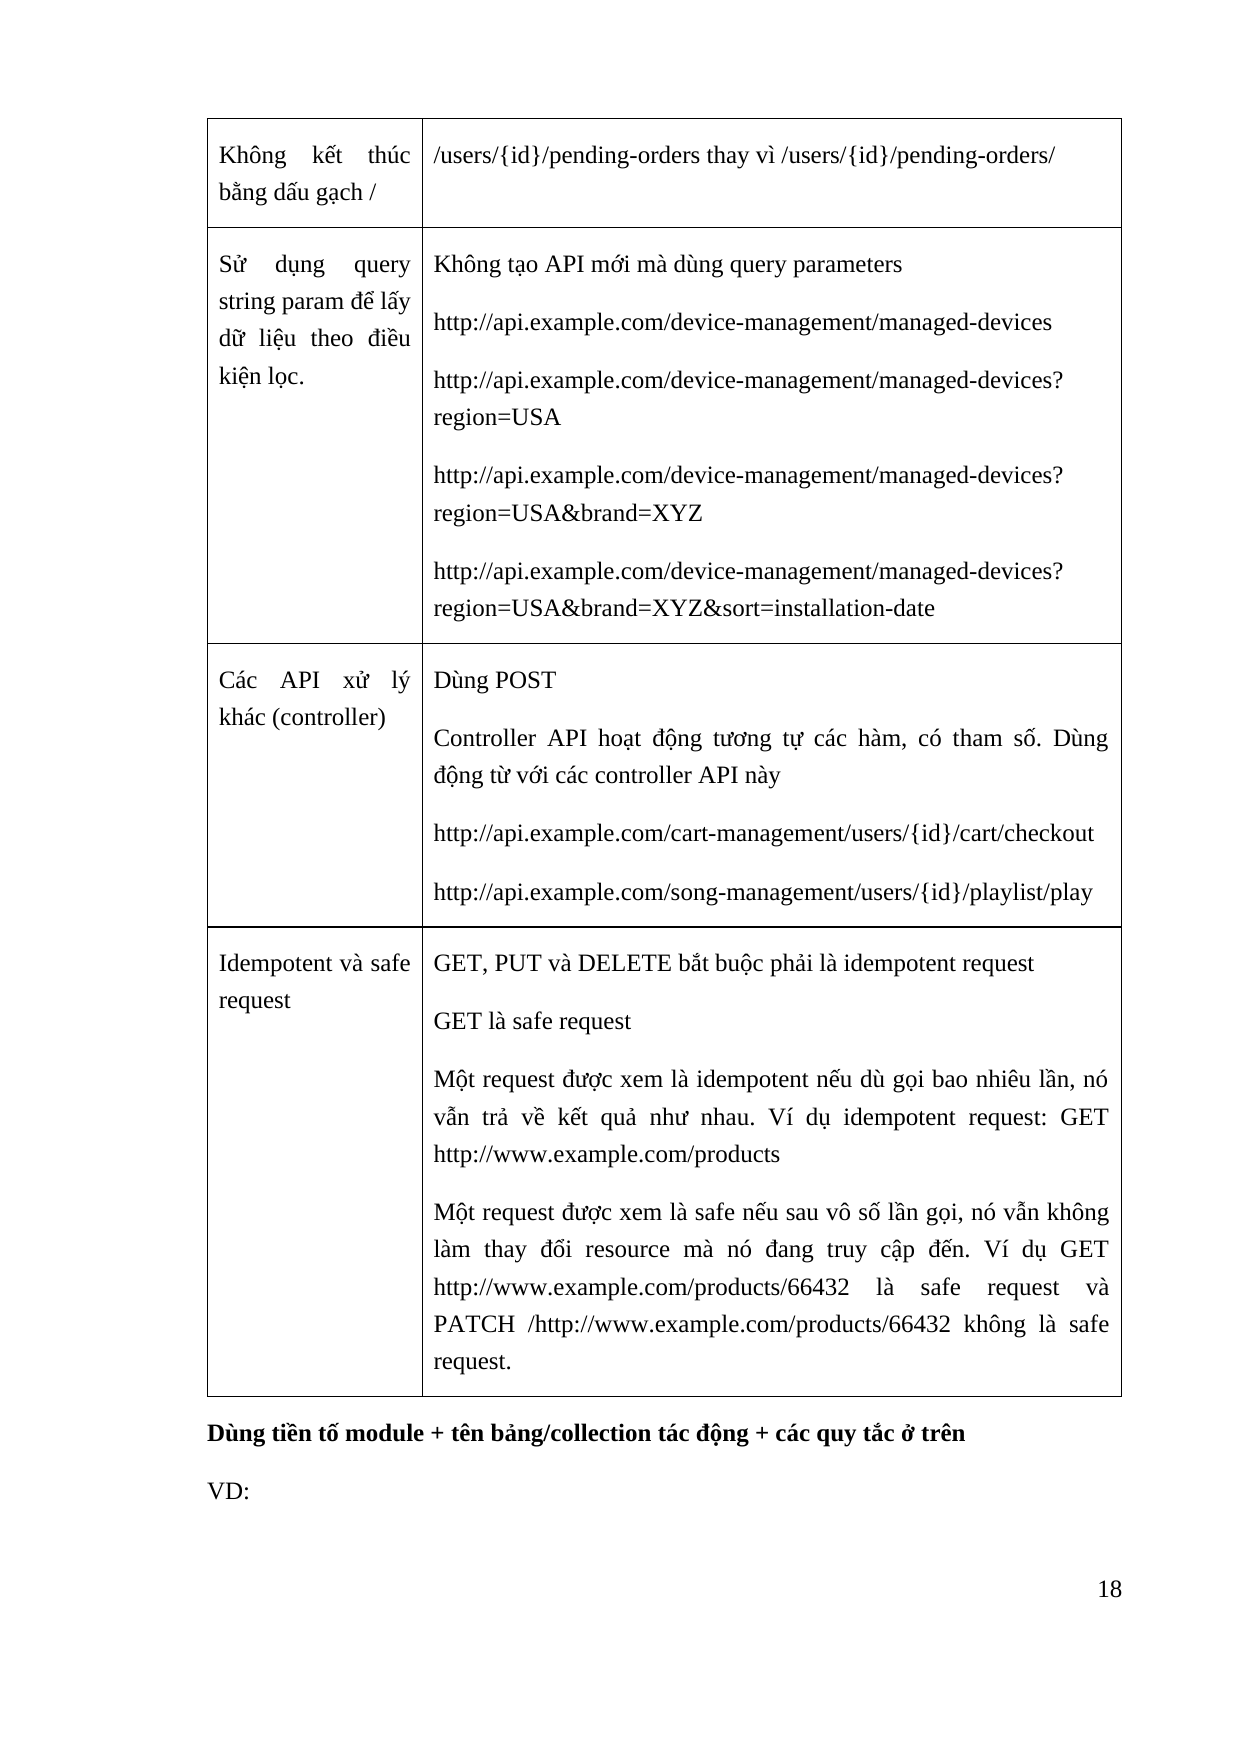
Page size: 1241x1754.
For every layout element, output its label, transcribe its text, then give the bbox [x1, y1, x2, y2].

table_cell Không kết thúc bằng dấu gạch / [208, 119, 422, 227]
table_cell /users/{id}/pending-orders thay vì /users/{id}/pending-orders/ [423, 119, 1121, 227]
table_cell Không tạo API mới mà dùng query parameters http://api.example.com/device-management/managed-devices http://api.example.com/device-management/managed-devices?region=USA http://api.example.com/device-management/managed-devices?region=USA&brand=XYZ http://api.example.com/device-management/managed-devices?region=USA&brand=XYZ&sort=installation-date [423, 228, 1121, 643]
text VD: [207, 1476, 1122, 1505]
table_cell Dùng POST Controller API hoạt động tương tự các hàm, có tham số. Dùng động từ với các controller API này http://api.example.com/cart-management/users/{id}/cart/checkout http://api.example.com/song-management/users/{id}/playlist/play [423, 644, 1121, 926]
table_cell Idempotent và safe request [208, 928, 422, 1396]
table_cell Sử dụng query string param để lấy dữ liệu theo điều kiện lọc. [208, 228, 422, 643]
table_cell GET, PUT và DELETE bắt buộc phải là idempotent request GET là safe request Một request được xem là idempotent nếu dù gọi bao nhiêu lần, nó vẫn trả về kết quả như nhau. Ví dụ idempotent request: GET http://www.example.com/products Một request được xem là safe nếu sau vô số lần gọi, nó vẫn không làm thay đổi resource mà nó đang truy cập đến. Ví dụ GET http://www.example.com/products/66432 là safe request và PATCH /http://www.example.com/products/66432 không là safe request. [423, 928, 1121, 1396]
text Dùng tiền tố module + tên bảng/collection tác động + các quy tắc ở trên [207, 1418, 1122, 1447]
table_cell Các API xử lý khác (controller) [208, 644, 422, 926]
